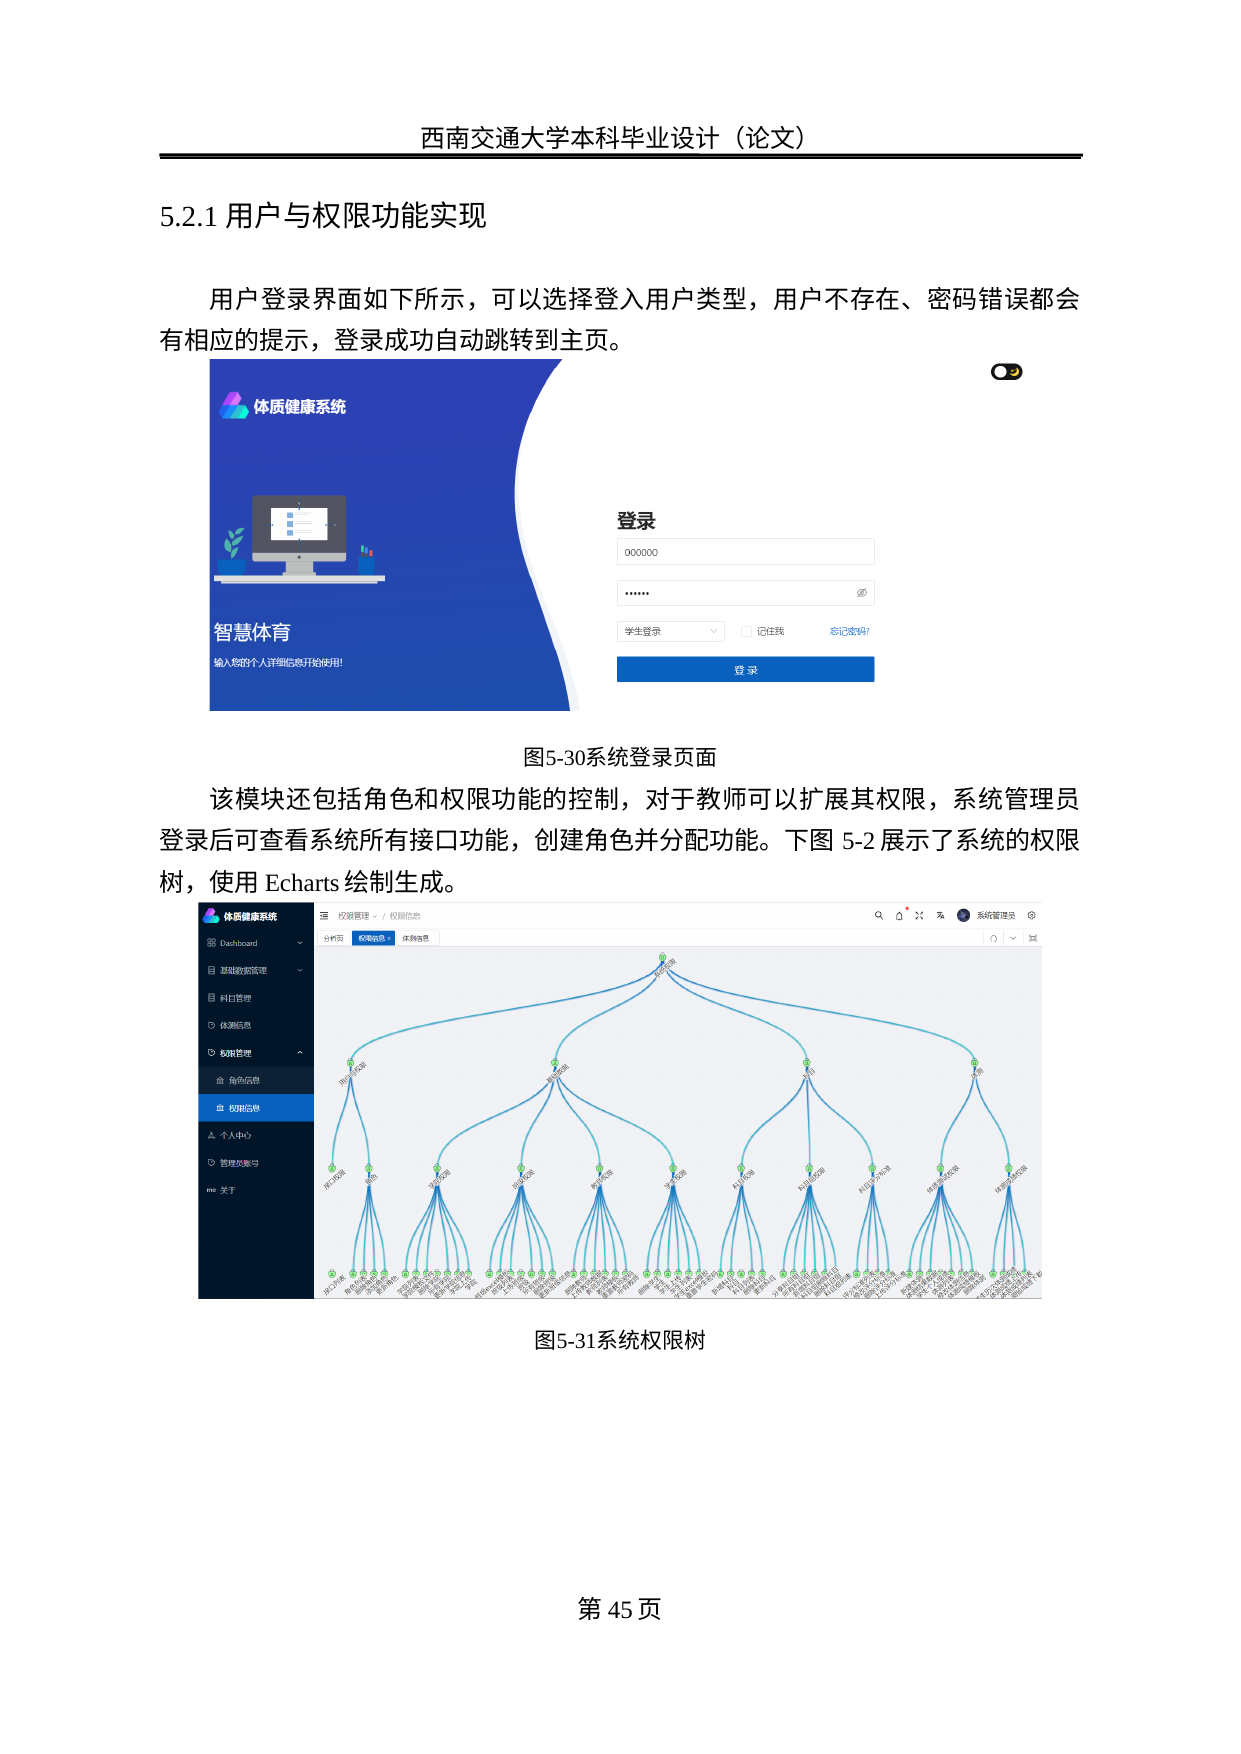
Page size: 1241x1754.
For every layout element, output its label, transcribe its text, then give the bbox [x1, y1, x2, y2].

text 用户登录界面如下所示，可以选择登入用户类型，用户不存在、密码错误都会有相应的提示，登录成功自动跳转到主页。 [159, 276, 1081, 360]
picture [198, 901, 1042, 1299]
subtitle 用户与权限功能实现 [159, 172, 1081, 256]
text 该模块还包括角色和权限功能的控制，对于教师可以扩展其权限，系统管理员登录后可查看系统所有接口功能，创建角色并分配功能。下图5-2展示了系统的权限树，使用Echarts绘制生成。 [159, 776, 1081, 901]
picture [209, 359, 1026, 711]
